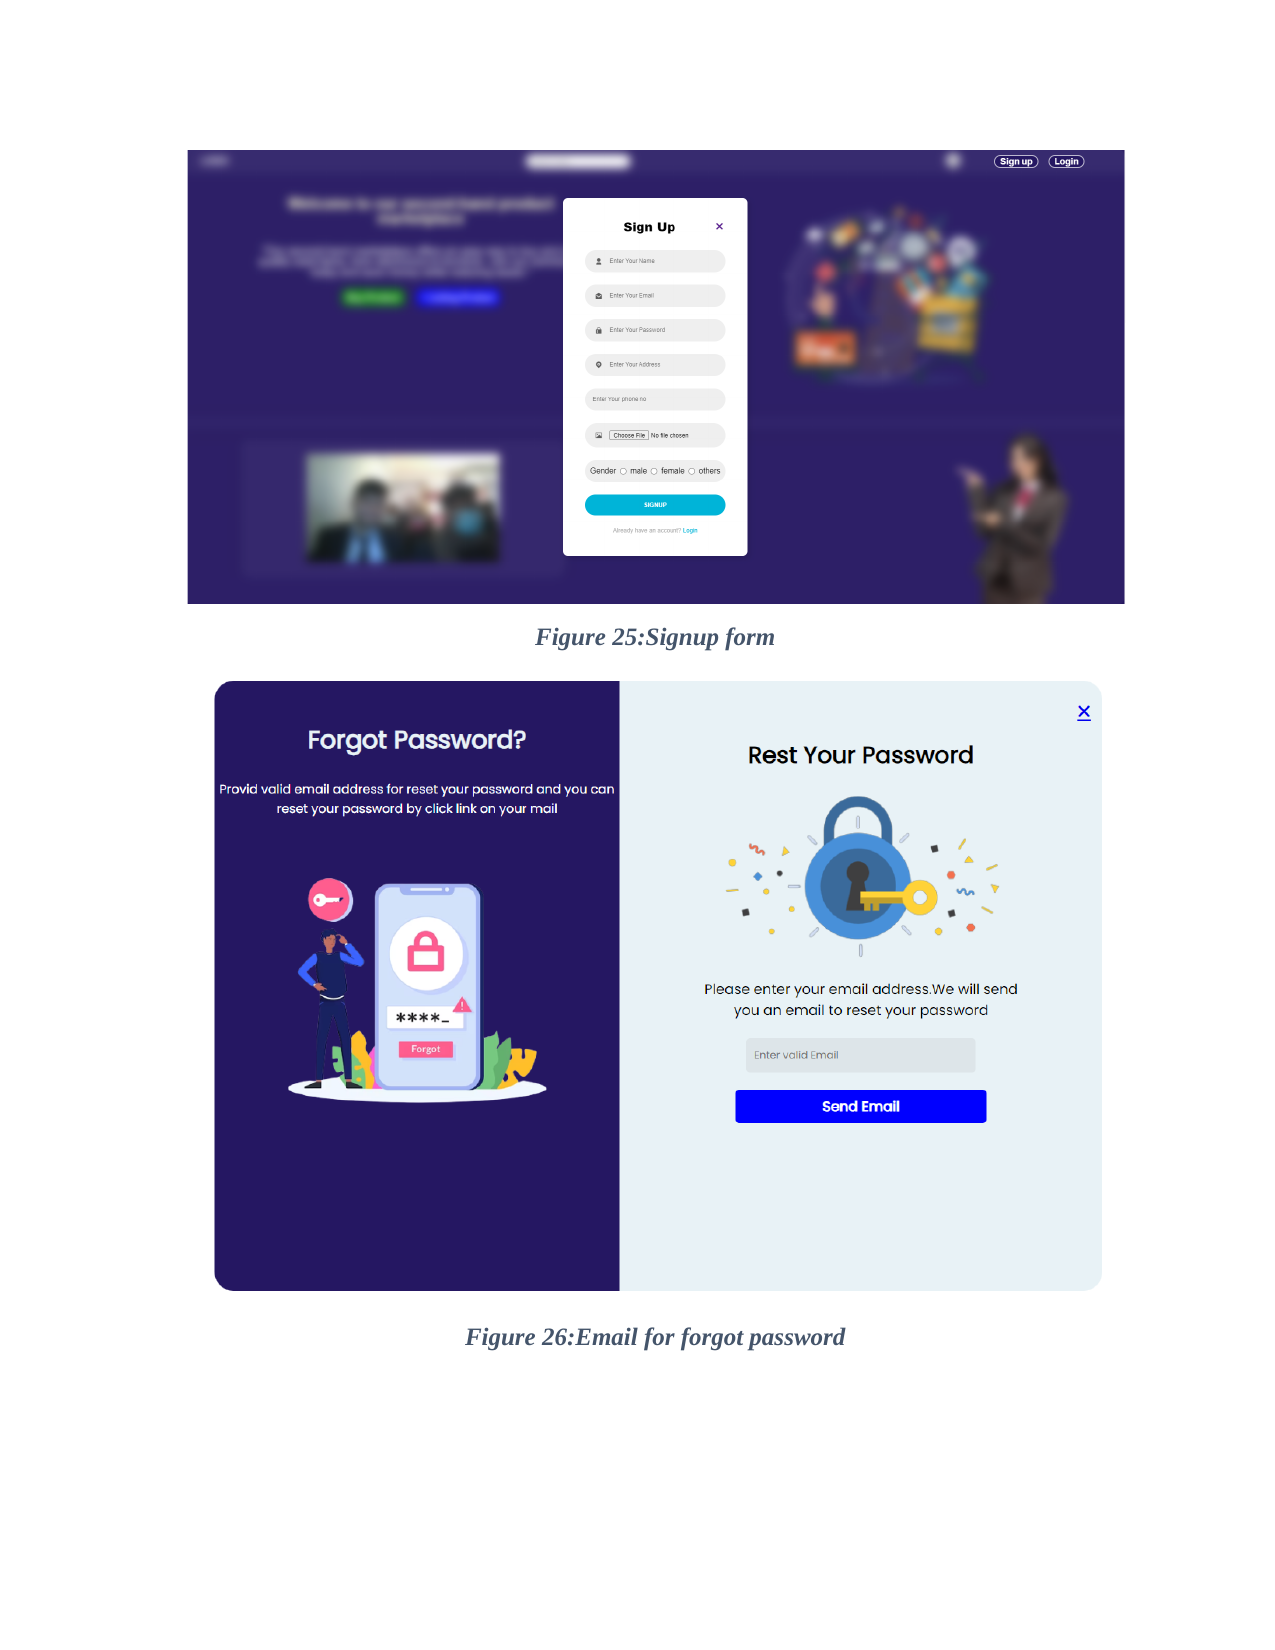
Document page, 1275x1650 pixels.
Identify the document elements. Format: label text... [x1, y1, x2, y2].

picture [187, 672, 1125, 1303]
text Figure 25:Signup form [187, 622, 1125, 651]
picture [187, 150, 1125, 604]
text Figure 26:Email for forgot password [187, 1322, 1125, 1351]
